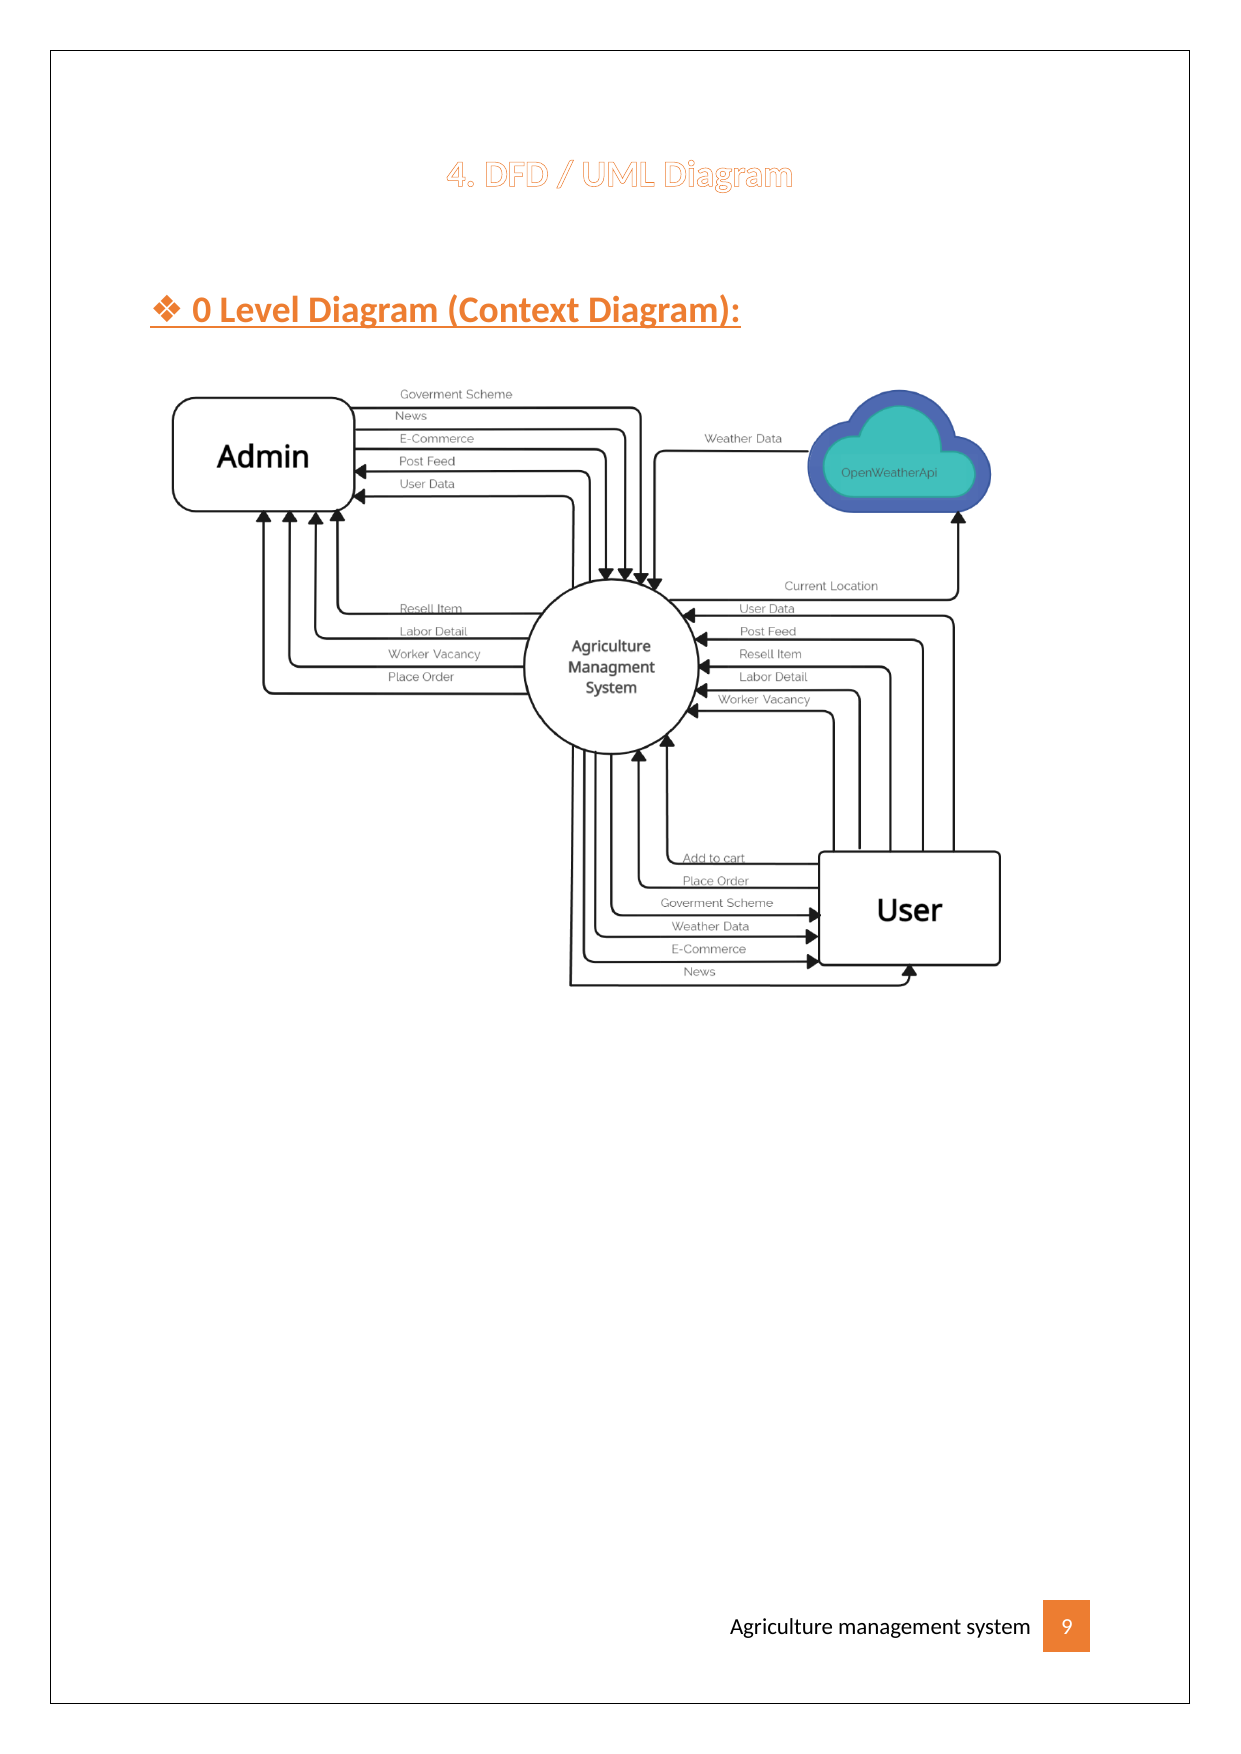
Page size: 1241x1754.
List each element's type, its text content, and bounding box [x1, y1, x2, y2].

picture [150, 354, 1091, 1020]
table_cell Village [556, 159, 574, 189]
text 4. DFD / UML Diagram [150, 150, 1090, 196]
text ❖ 0 Level Diagram (Context Diagram): [150, 282, 1090, 333]
table_cell Village [608, 161, 637, 187]
